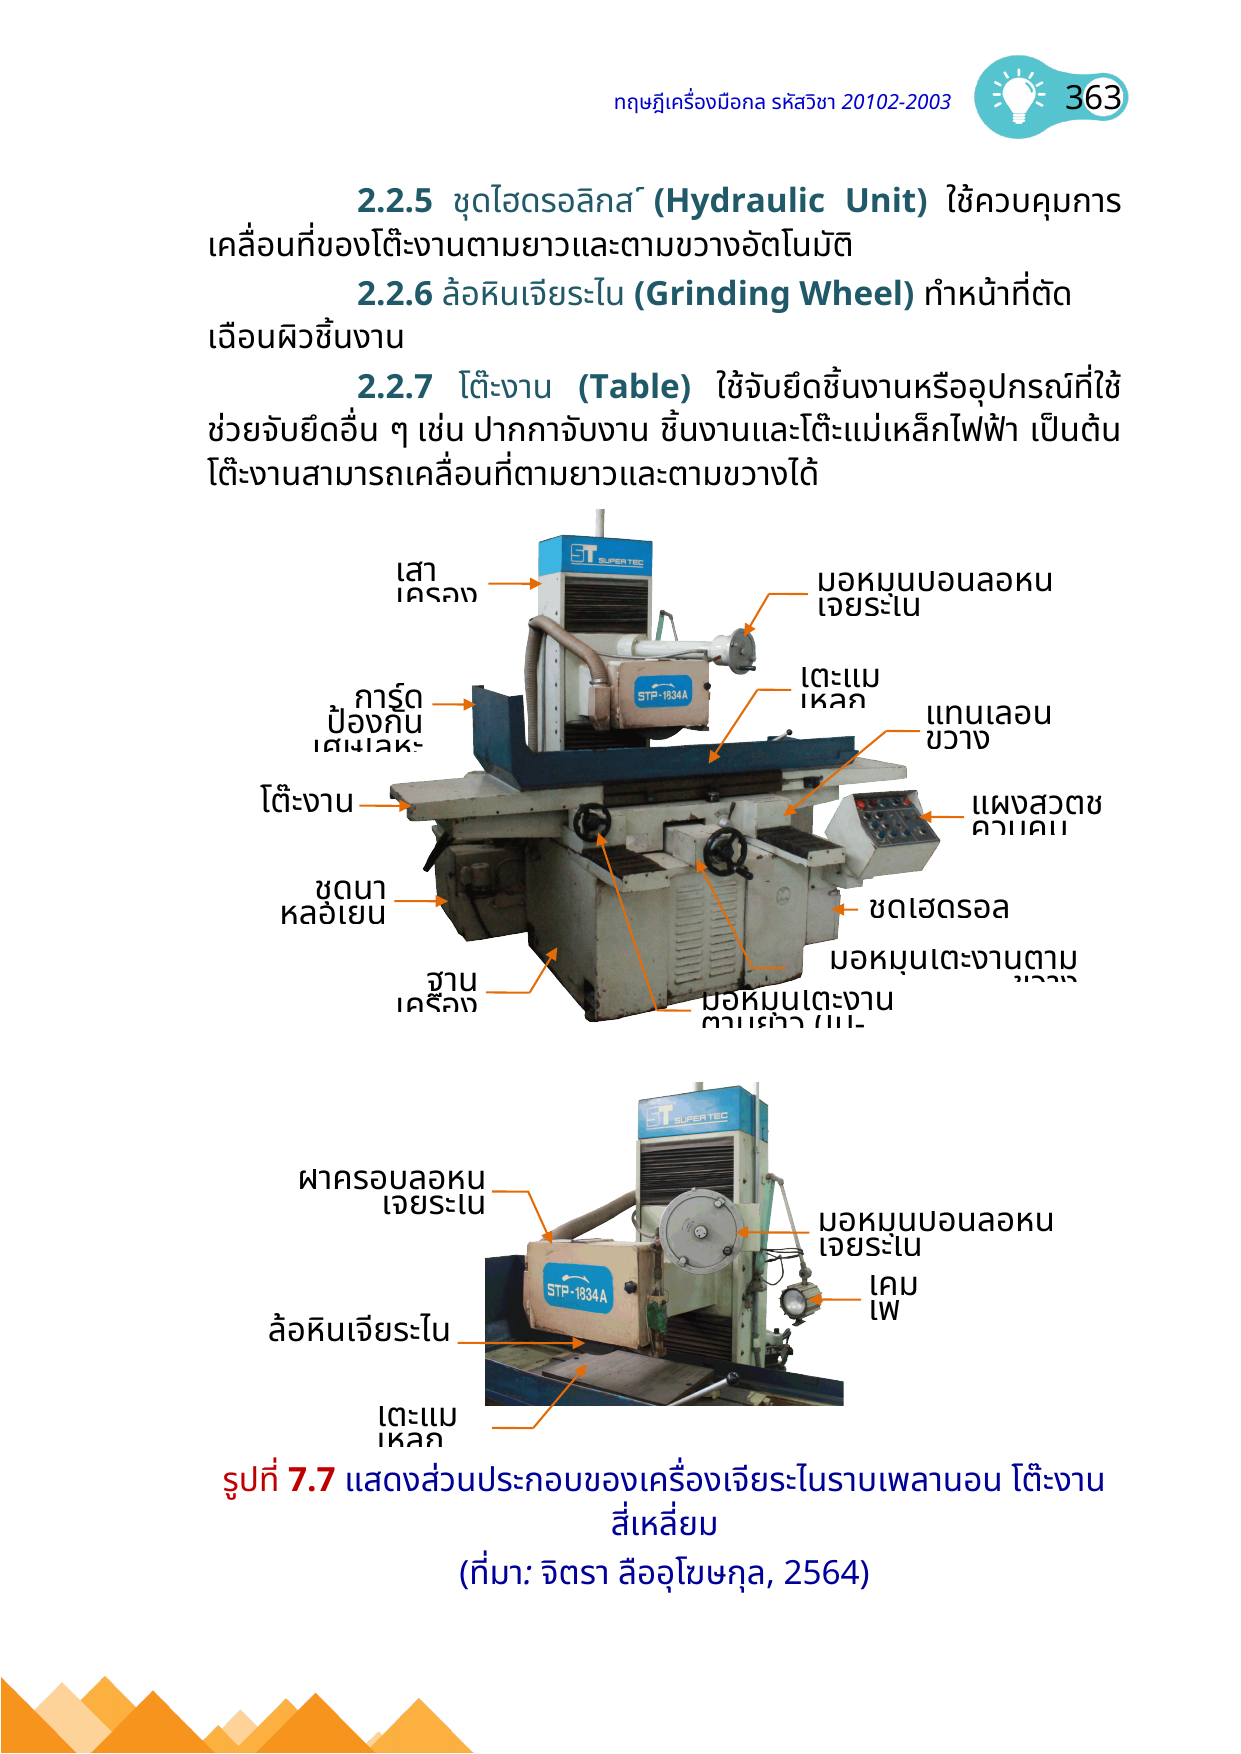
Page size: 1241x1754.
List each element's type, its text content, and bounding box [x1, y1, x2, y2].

picture [382, 509, 947, 1035]
text (ที่มา: จิตรา ลืออุโฆษกุล, 2564) [207, 1548, 1122, 1598]
picture [485, 1082, 844, 1406]
text 2.2.7 โต๊ะงาน (Table) ใช้จับยึดชิ้นงานหรืออุปกรณ์ที่ใช้ช่วยจับยึดอื่น ๆ เช่น ปากกาจับงาน ชิ้นงานและโต๊ะแม่เหล็กไฟฟ้า เป็นต้น โต๊ะงานสามารถเคลื่อนที่ตามยาวและตามขวางได้ [207, 362, 1122, 498]
text 2.2.6 ล้อหินเจียระไน (Grinding Wheel) ทำหน้าที่ตัดเฉือนผิวชิ้นงาน [207, 270, 1122, 362]
picture [1, 1555, 1240, 1753]
picture [228, 22, 1164, 146]
text รูปที่ 7.7 แสดงส่วนประกอบของเครื่องเจียระไนราบเพลานอน โต๊ะงานสี่เหลี่ยม [207, 1456, 1122, 1548]
text 2.2.5 ชุดไฮดรอลิกส์ (Hydraulic Unit) ใช้ควบคุมการเคลื่อนที่ของโต๊ะงานตามยาวและตามขวางอัตโนมัติ [207, 177, 1122, 270]
